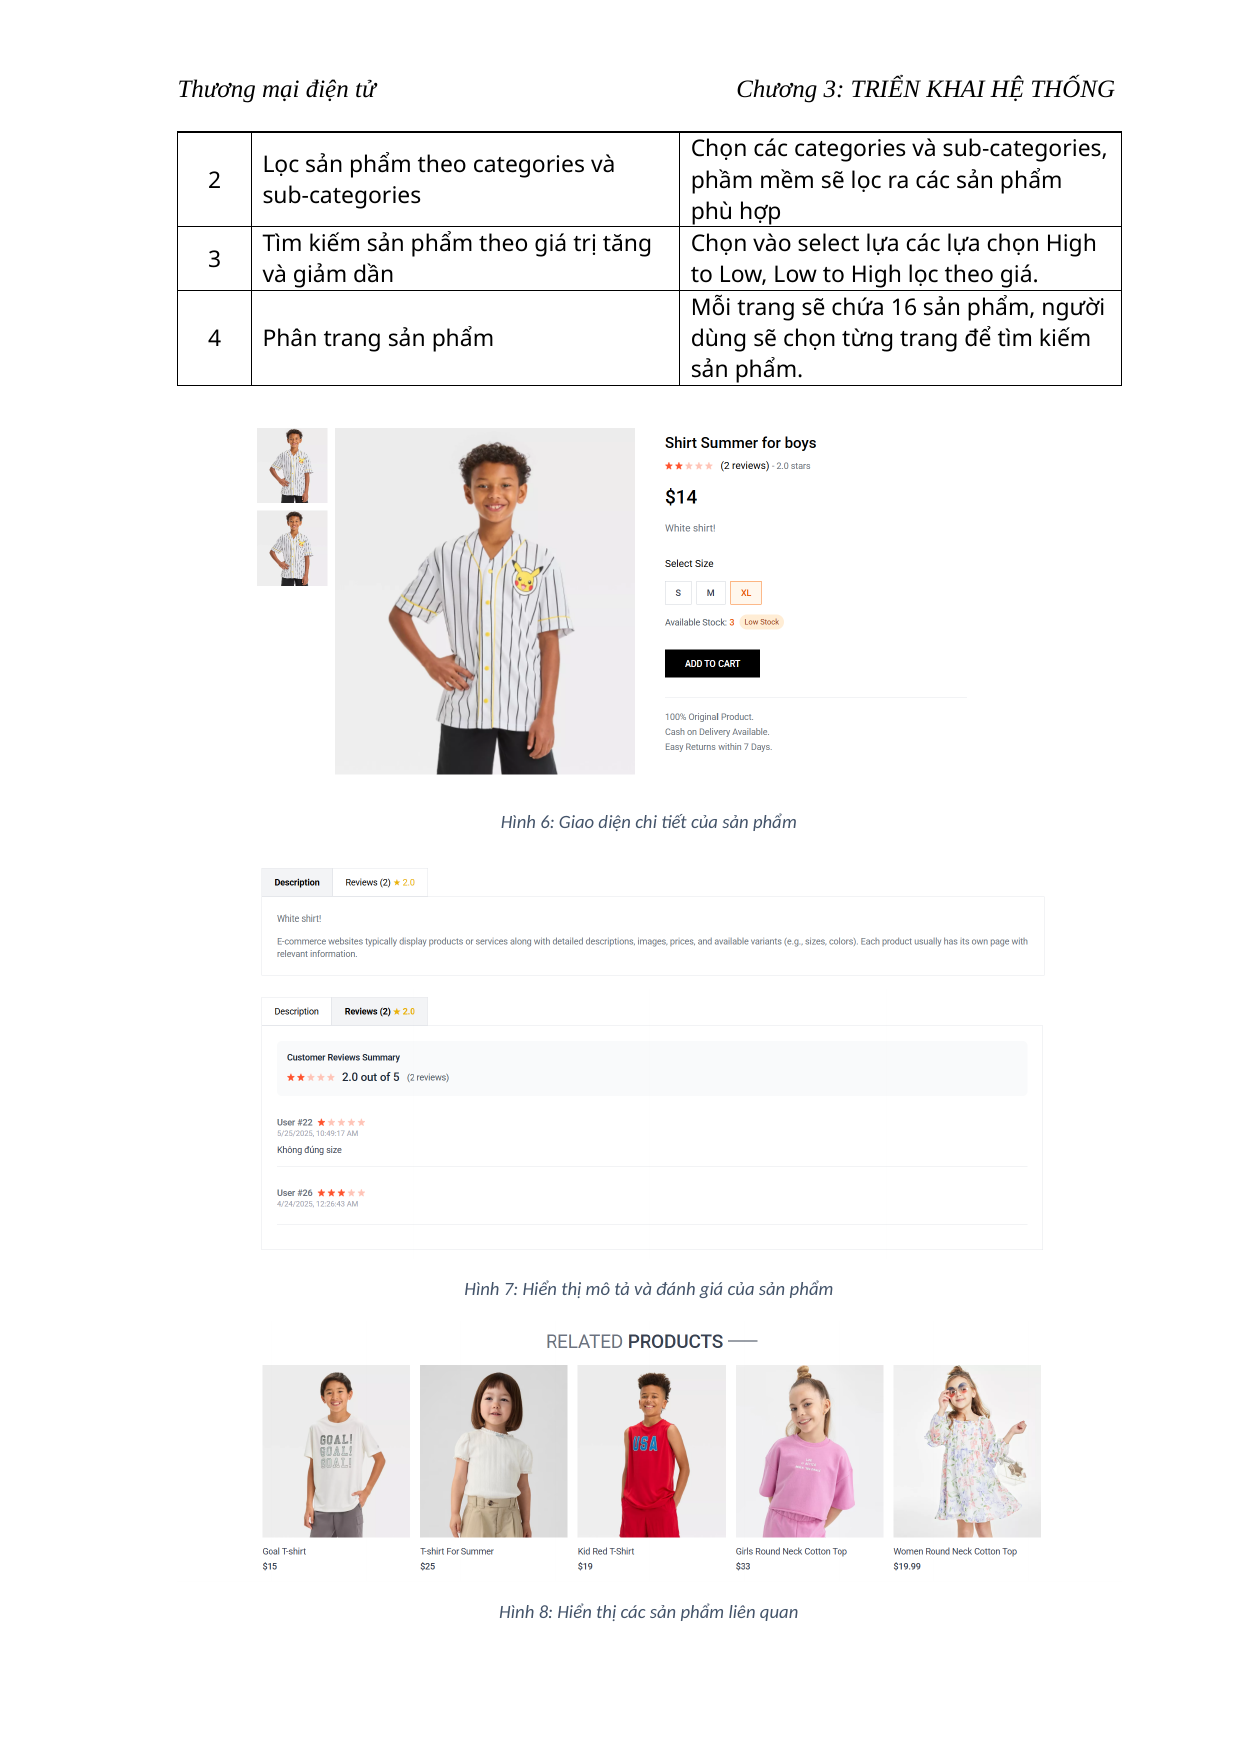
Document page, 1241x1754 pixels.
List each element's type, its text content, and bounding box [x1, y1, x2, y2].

table_cell 2 [178, 133, 251, 226]
text Hình 6: Giao diện chi tiết của sản phẩm [177, 810, 1122, 833]
picture [177, 410, 1123, 791]
table_cell 3 [178, 227, 251, 290]
table_cell 4 [178, 291, 251, 384]
table_cell Mỗi trang sẽ chứa 16 sản phẩm, người dùng sẽ chọn từng trang để tìm kiếm sản phẩm. [680, 291, 1121, 384]
picture [177, 989, 1123, 1259]
text Hình 8: Hiển thị các sản phẩm liên quan [177, 1600, 1122, 1623]
table_cell Lọc sản phẩm theo categories và sub-categories [252, 133, 679, 226]
picture [177, 1321, 1123, 1582]
text Hình 7: Hiển thị mô tả và đánh giá của sản phẩm [177, 1278, 1122, 1301]
table_cell Chọn vào select lựa các lựa chọn High to Low, Low to High lọc theo giá. [680, 227, 1121, 290]
table_cell Phân trang sản phẩm [252, 291, 679, 384]
table_cell Tìm kiếm sản phẩm theo giá trị tăng và giảm dần [252, 227, 679, 290]
picture [177, 853, 1123, 988]
table_cell Chọn các categories và sub-categories, phầm mềm sẽ lọc ra các sản phẩm phù hợp [680, 133, 1121, 226]
